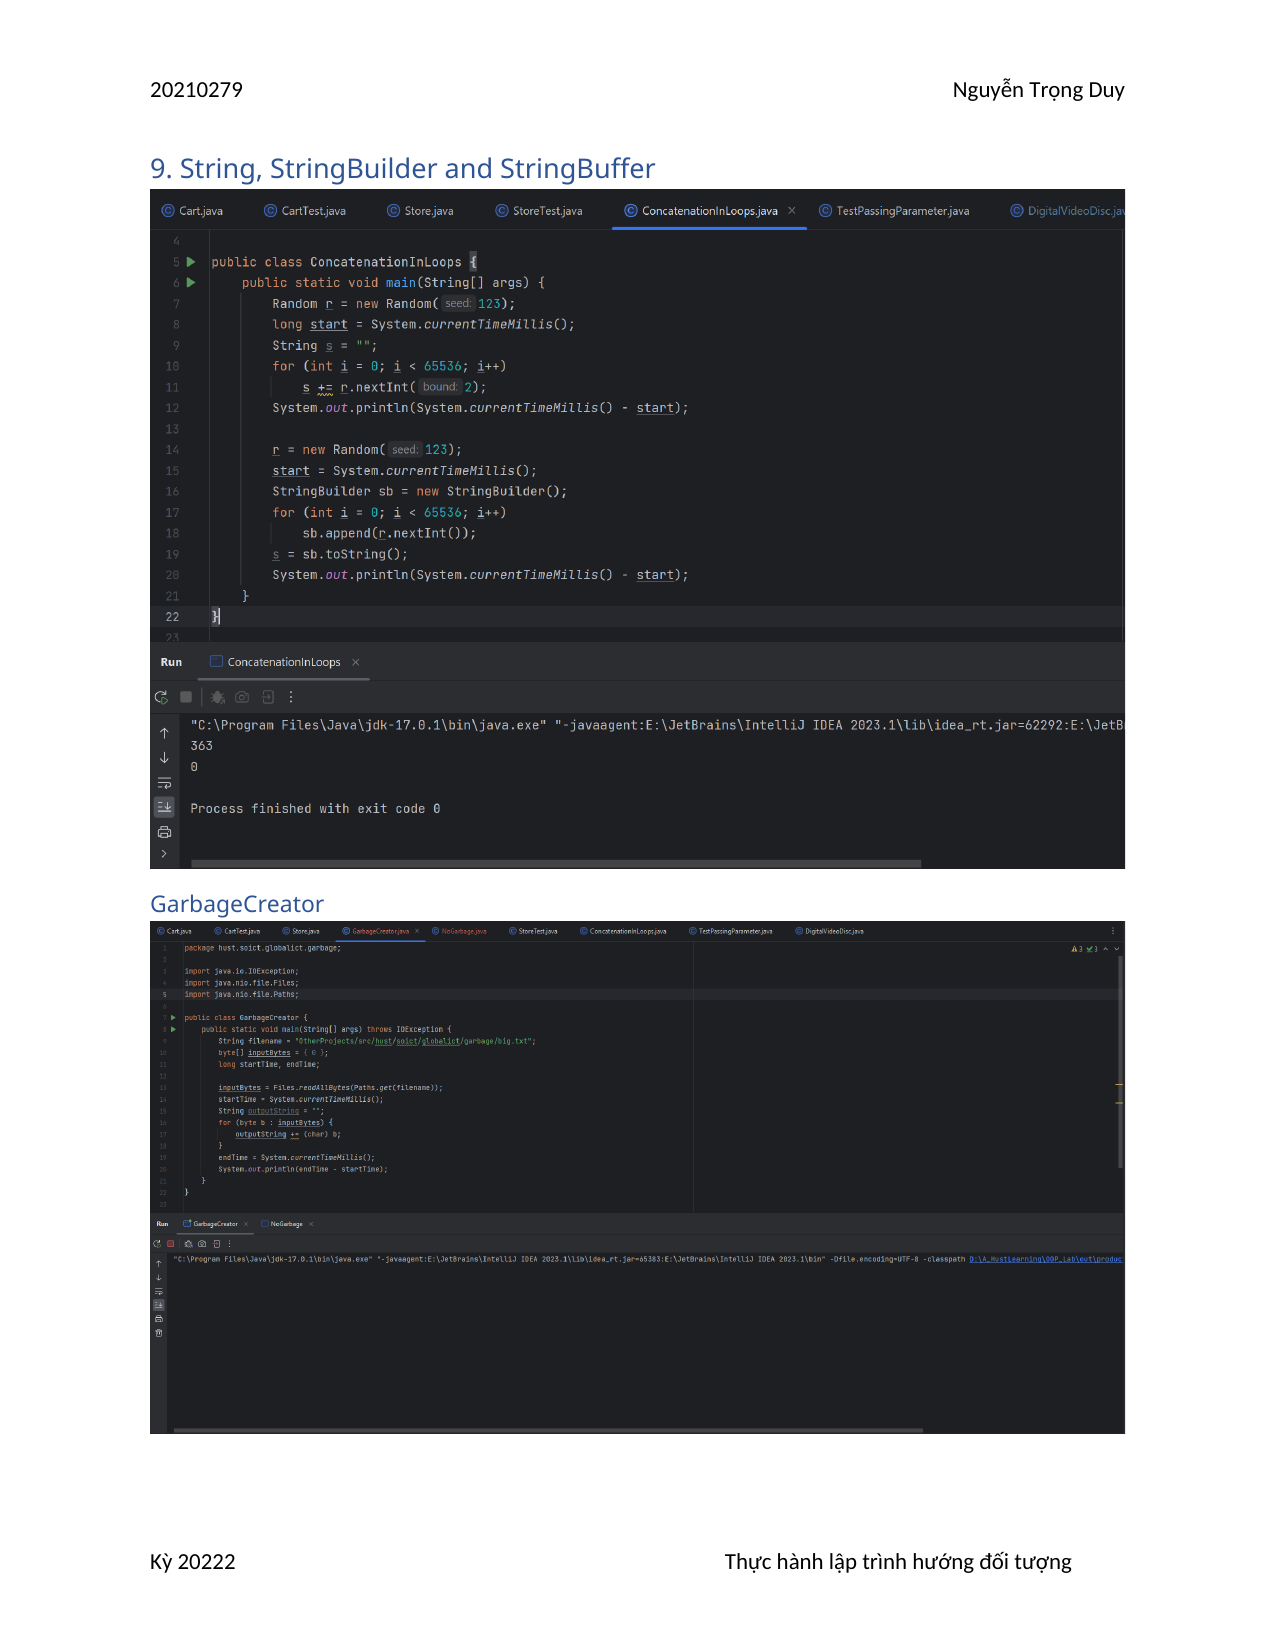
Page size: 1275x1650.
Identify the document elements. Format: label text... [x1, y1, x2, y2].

picture [150, 921, 1125, 1434]
subtitle GarbageCreator [150, 887, 1125, 919]
subtitle 9. String, StringBuilder and StringBuffer [150, 150, 1125, 187]
picture [150, 189, 1125, 869]
